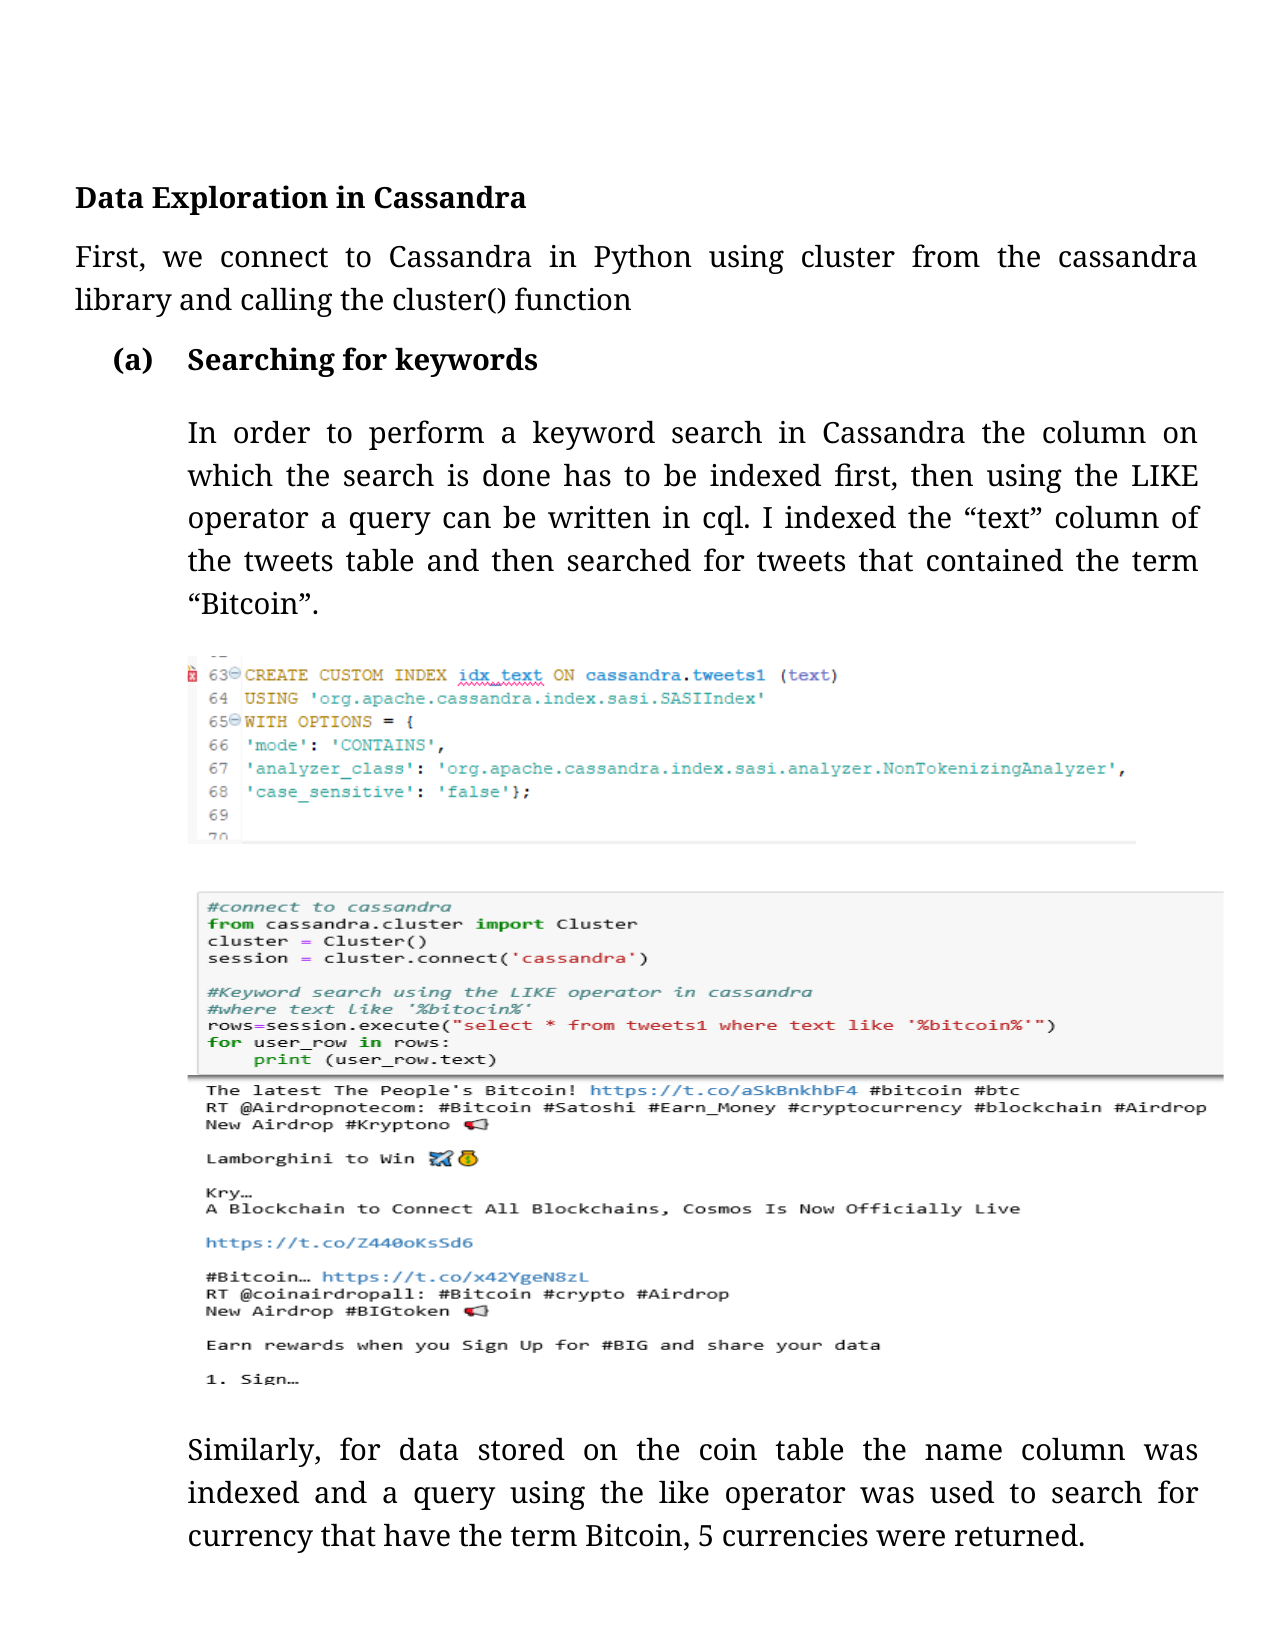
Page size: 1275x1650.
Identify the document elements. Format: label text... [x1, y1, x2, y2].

list In order to perform a keyword search in Cassandra the column on which the search is done has to be indexed first, then using the LIKE operator a query can be written in cql. I indexed the “text” column of the tweets table and then searched for tweets that contained the term “Bitcoin”. [187, 412, 1200, 623]
picture [187, 888, 1224, 1385]
text Data Exploration in Cassandra [75, 177, 1200, 217]
list Searching for keywords [112, 339, 1200, 379]
picture [187, 656, 1136, 844]
list Similarly, for data stored on the coin table the name column was indexed and a query using the like operator was used to search for currency that have the term Bitcoin, 5 currencies were returned. [187, 1429, 1200, 1554]
text First, we connect to Cassandra in Python using cluster from the cassandra library and calling the cluster() function [75, 237, 1200, 319]
